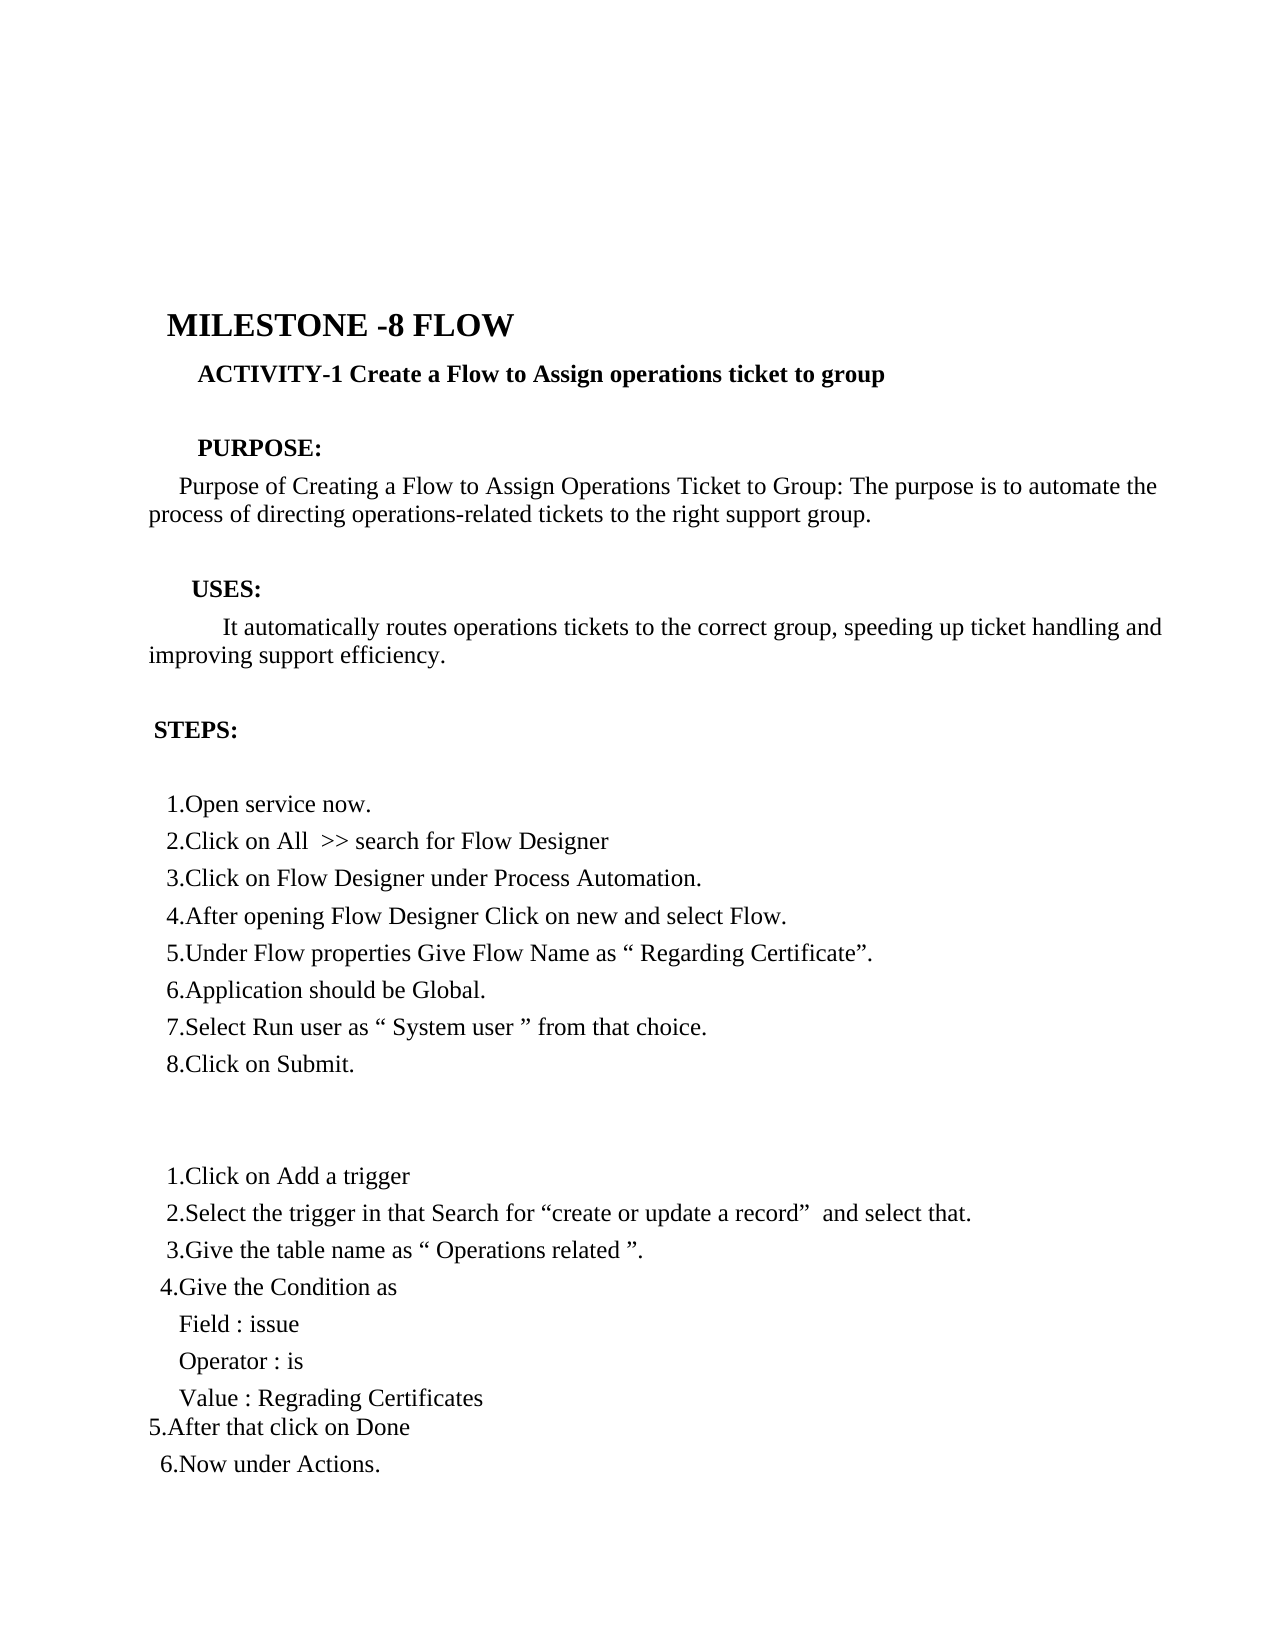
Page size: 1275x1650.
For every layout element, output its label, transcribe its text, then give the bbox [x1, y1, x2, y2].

text 7.Select Run user as “ System user ” from that choice. [147, 1012, 1214, 1041]
text 8.Click on Submit. [147, 1049, 1214, 1078]
text 1.Click on Add a trigger [147, 1161, 1214, 1189]
text 4.After opening Flow Designer Click on new and select Flow. [147, 901, 1214, 930]
text It automatically routes operations tickets to the correct group, speeding up ticket handling and improving support efficiency. [147, 612, 1214, 669]
text Purpose of Creating a Flow to Assign Operations Ticket to Group: The purpose is to automate the process of directing operations-related tickets to the right support group. [147, 471, 1214, 528]
text 6.Now under Actions. [147, 1449, 1214, 1478]
text 3.Click on Flow Designer under Process Automation. [147, 863, 1214, 892]
text 2.Select the trigger in that Search for “create or update a record” and select that. [147, 1198, 1214, 1227]
text 4.Give the Condition as [147, 1272, 1214, 1301]
text Operator : is [147, 1346, 1214, 1375]
subtitle MILESTONE -8 FLOW [150, 306, 1212, 344]
text ACTIVITY-1 Create a Flow to Assign operations ticket to group [147, 359, 1214, 388]
text PURPOSE: [147, 433, 1214, 462]
text 3.Give the table name as “ Operations related ”. [147, 1235, 1214, 1264]
text STEPS: [147, 715, 1214, 743]
text Field : issue [147, 1309, 1214, 1338]
text Value : Regrading Certificates 5.After that click on Done [147, 1383, 562, 1441]
text USES: [147, 574, 1214, 603]
text 1.Open service now. [147, 789, 1214, 818]
text 2.Click on All >> search for Flow Designer [147, 826, 1214, 855]
text 6.Application should be Global. [147, 975, 1214, 1004]
text 5.Under Flow properties Give Flow Name as “ Regarding Certificate”. [147, 938, 1214, 967]
